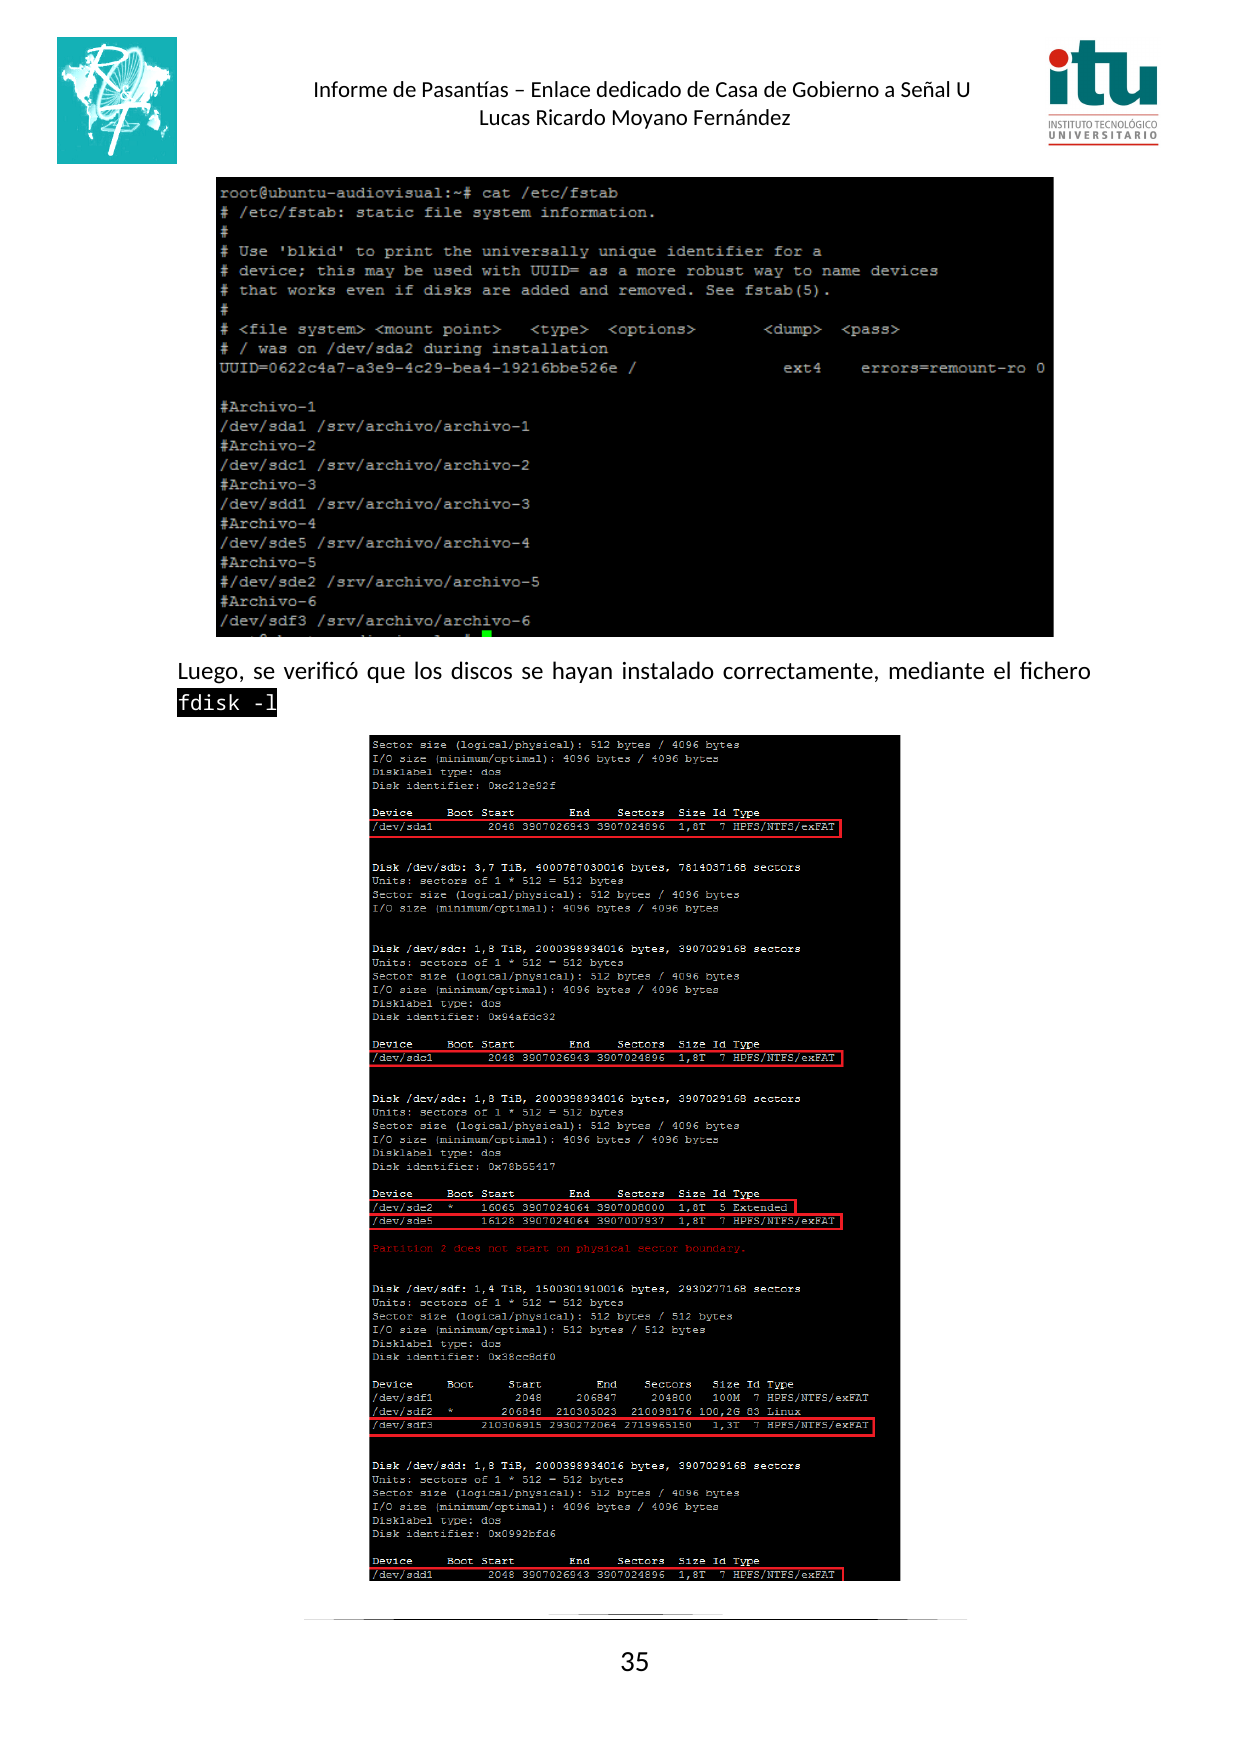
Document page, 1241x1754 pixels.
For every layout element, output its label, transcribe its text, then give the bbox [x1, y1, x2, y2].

picture [57, 37, 177, 164]
text Luego, se verificó que los discos se hayan instalado correctamente, mediante el fichero fdisk -l [177, 655, 1092, 717]
picture [216, 177, 1054, 637]
picture [1045, 37, 1161, 148]
picture [369, 735, 901, 1581]
